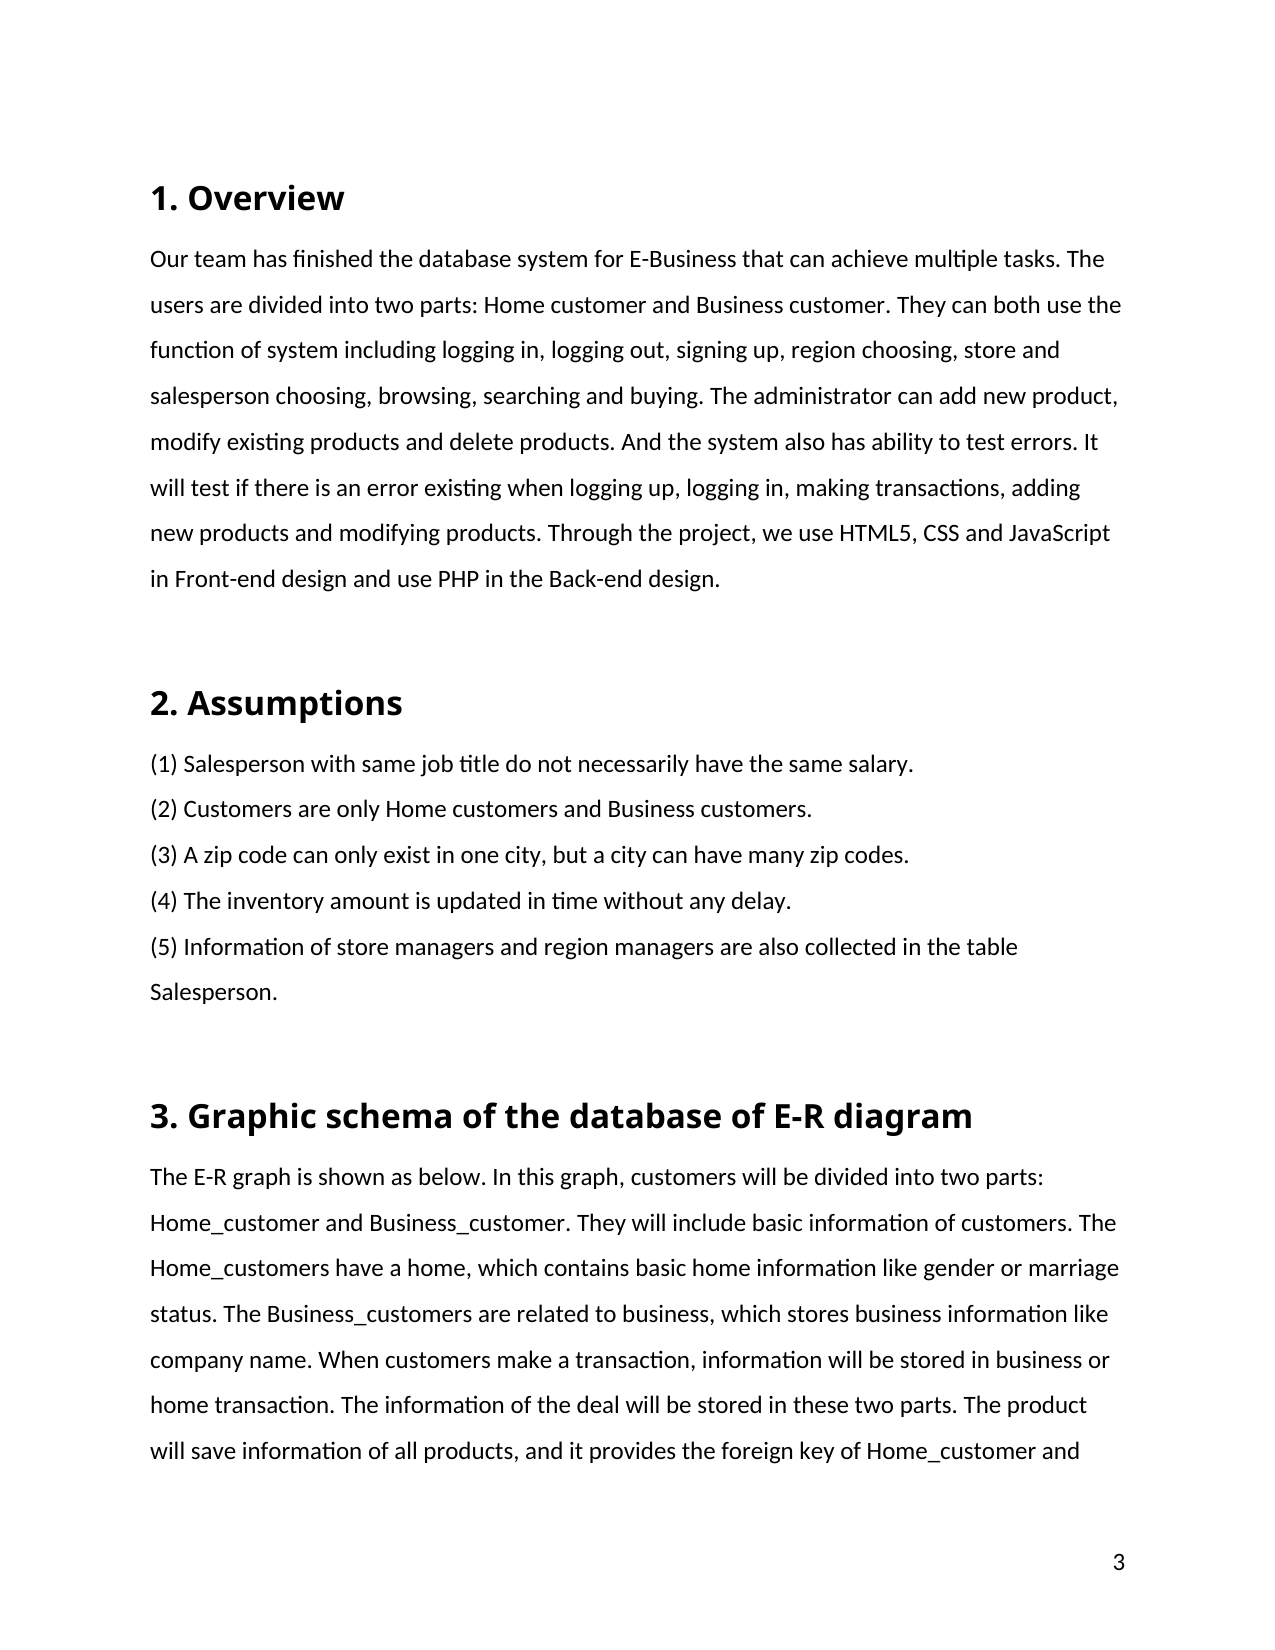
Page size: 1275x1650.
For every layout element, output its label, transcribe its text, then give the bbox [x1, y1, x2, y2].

subtitle 1. Overview [150, 175, 1125, 220]
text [150, 1161, 1125, 1466]
text (3) A zip code can only exist in one city, but a city can have many zip codes. [150, 839, 1125, 870]
subtitle 3. Graphic schema of the database of E-R diagram [150, 1093, 1125, 1138]
subtitle 2. Assumptions [150, 680, 1125, 725]
text (2) Customers are only Home customers and Business customers. [150, 793, 1125, 824]
text (1) Salesperson with same job title do not necessarily have the same salary. [150, 748, 1125, 778]
text (5) Information of store managers and region managers are also collected in the table Salesperson. [150, 931, 1125, 1007]
text (4) The inventory amount is updated in time without any delay. [150, 885, 1125, 916]
text Our team has finished the database system for E-Business that can achieve multiple tasks. The users are divided into two parts: Home customer and Business customer. They can both use the function of system including logging in, logging out, signing up, region choosing, store and salesperson choosing, browsing, searching and buying. The administrator can add new product, modify existing products and delete products. And the system also has ability to test errors. It will test if there is an error existing when logging up, logging in, making transactions, adding new products and modifying products. Through the project, we use HTML5, CSS and JavaScript in Front-end design and use PHP in the Back-end design. [150, 243, 1125, 594]
